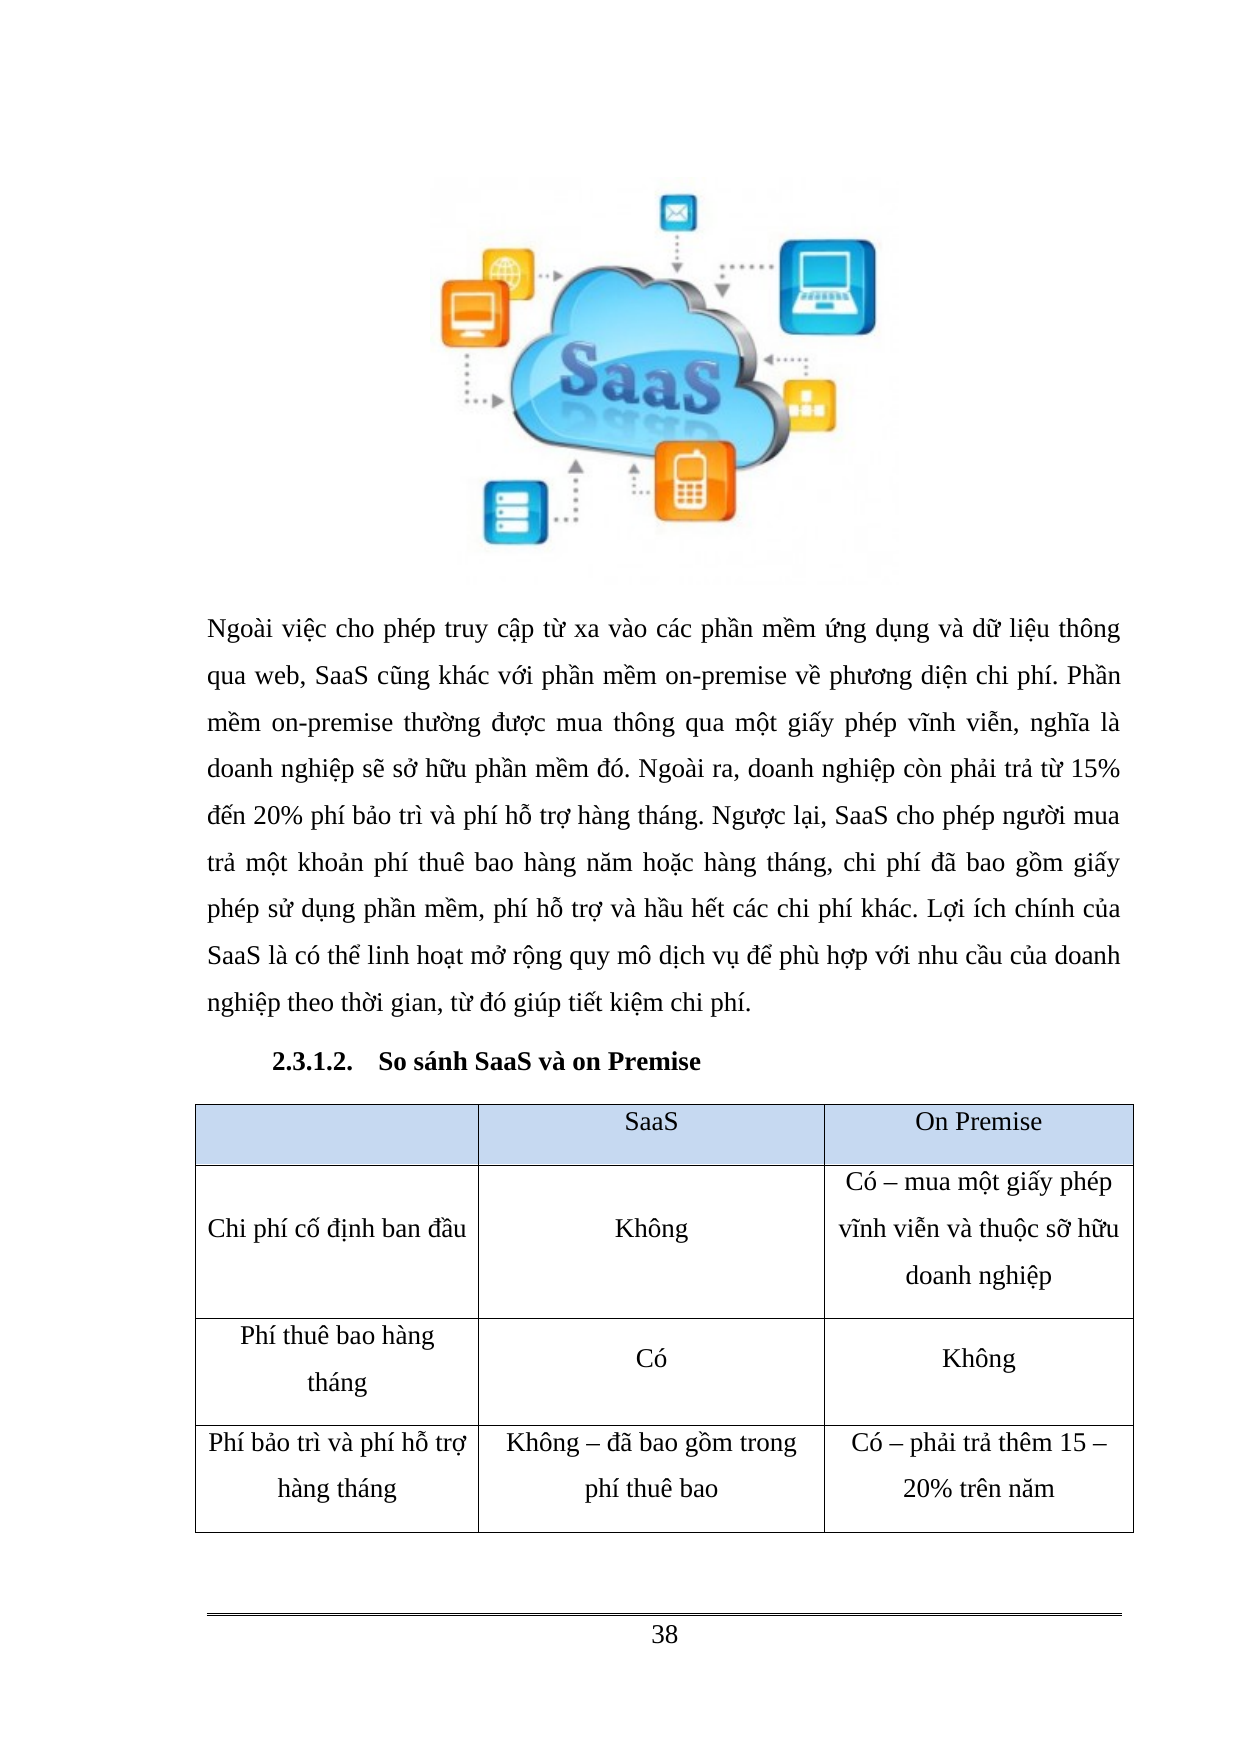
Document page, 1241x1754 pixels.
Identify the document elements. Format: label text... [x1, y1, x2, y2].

table_cell Không [825, 1319, 1133, 1425]
table_cell Phí bảo trì và phí hỗ trợ hàng tháng [196, 1426, 478, 1532]
table_header On Premise [825, 1105, 1133, 1164]
subtitle So sánh SaaS và on Premise [272, 1045, 1122, 1076]
table_cell Có – mua một giấy phép vĩnh viễn và thuộc sỡ hữu doanh nghiệp [825, 1166, 1133, 1318]
table_cell Có – phải trả thêm 15 – 20% trên năm [825, 1426, 1133, 1532]
table_cell Không [479, 1166, 824, 1318]
text Ngoài việc cho phép truy cập từ xa vào các phần mềm ứng dụng và dữ liệu thông qua web, SaaS cũng khác với phần mềm on-premise về phương diện chi phí. Phần mềm on-premise thường được mua thông qua một giấy phép vĩnh viễn, nghĩa là doanh nghiệp sẽ sở hữu phần mềm đó. Ngoài ra, doanh nghiệp còn phải trả từ 15% đến 20% phí bảo trì và phí hỗ trợ hàng tháng. Ngược lại, SaaS cho phép người mua trả một khoản phí thuê bao hàng năm hoặc hàng tháng, chi phí đã bao gồm giấy phép sử dụng phần mềm, phí hỗ trợ và hầu hết các chi phí khác. Lợi ích chính của SaaS là có thể linh hoạt mở rộng quy mô dịch vụ để phù hợp với nhu cầu của doanh nghiệp theo thời gian, từ đó giúp tiết kiệm chi phí. [207, 613, 1122, 1017]
table_cell Có [479, 1319, 824, 1425]
table_cell Chi phí cố định ban đầu [196, 1166, 478, 1318]
table_header SaaS [479, 1105, 824, 1164]
picture [430, 177, 899, 585]
table_header [196, 1105, 478, 1164]
table_cell Không – đã bao gồm trong phí thuê bao [479, 1426, 824, 1532]
table_cell Phí thuê bao hàng tháng [196, 1319, 478, 1425]
